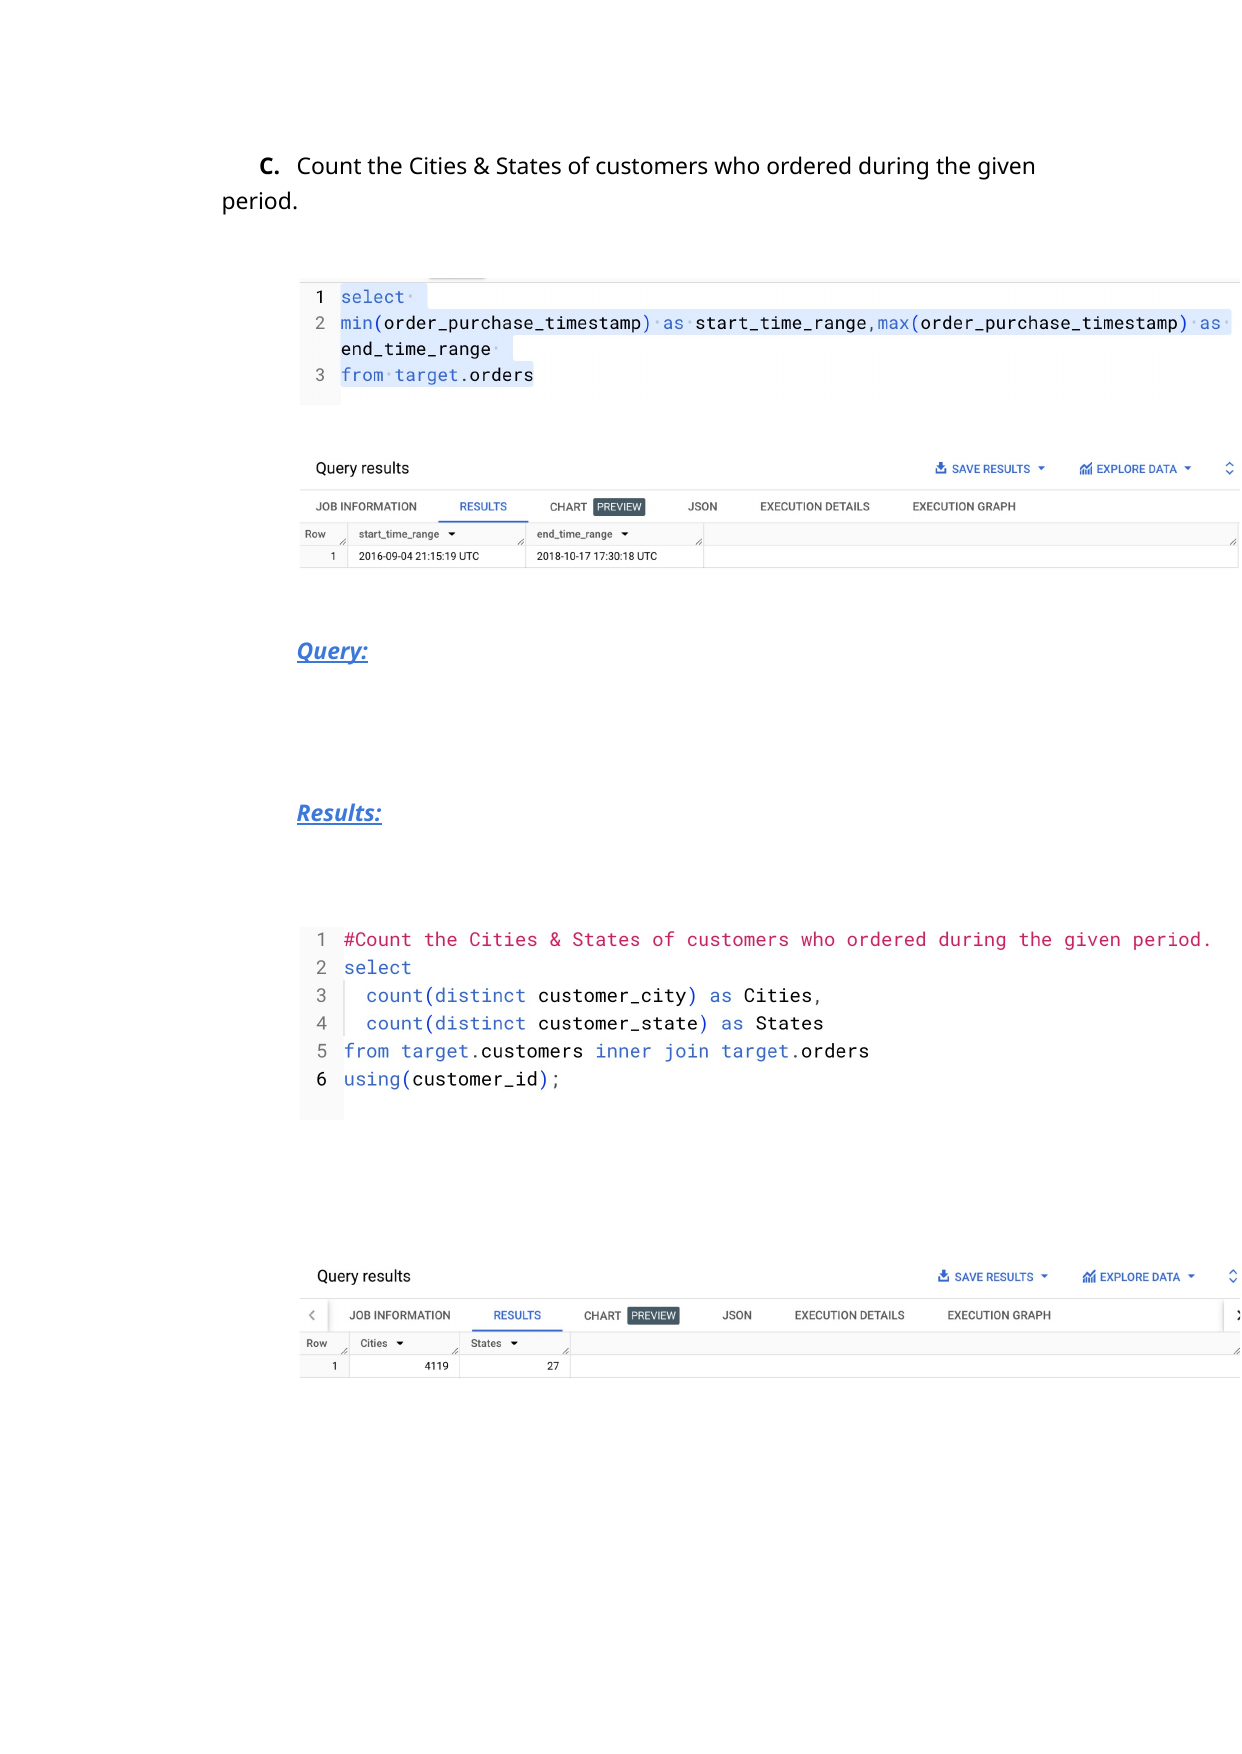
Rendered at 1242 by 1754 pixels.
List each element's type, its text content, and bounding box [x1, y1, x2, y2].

picture [299, 1255, 1241, 1405]
text Results: [296, 797, 1089, 828]
list Count the Cities & States of customers who ordered during the given period. [221, 150, 1086, 216]
picture [299, 278, 1241, 405]
picture [299, 927, 1241, 1120]
picture [299, 447, 1241, 604]
